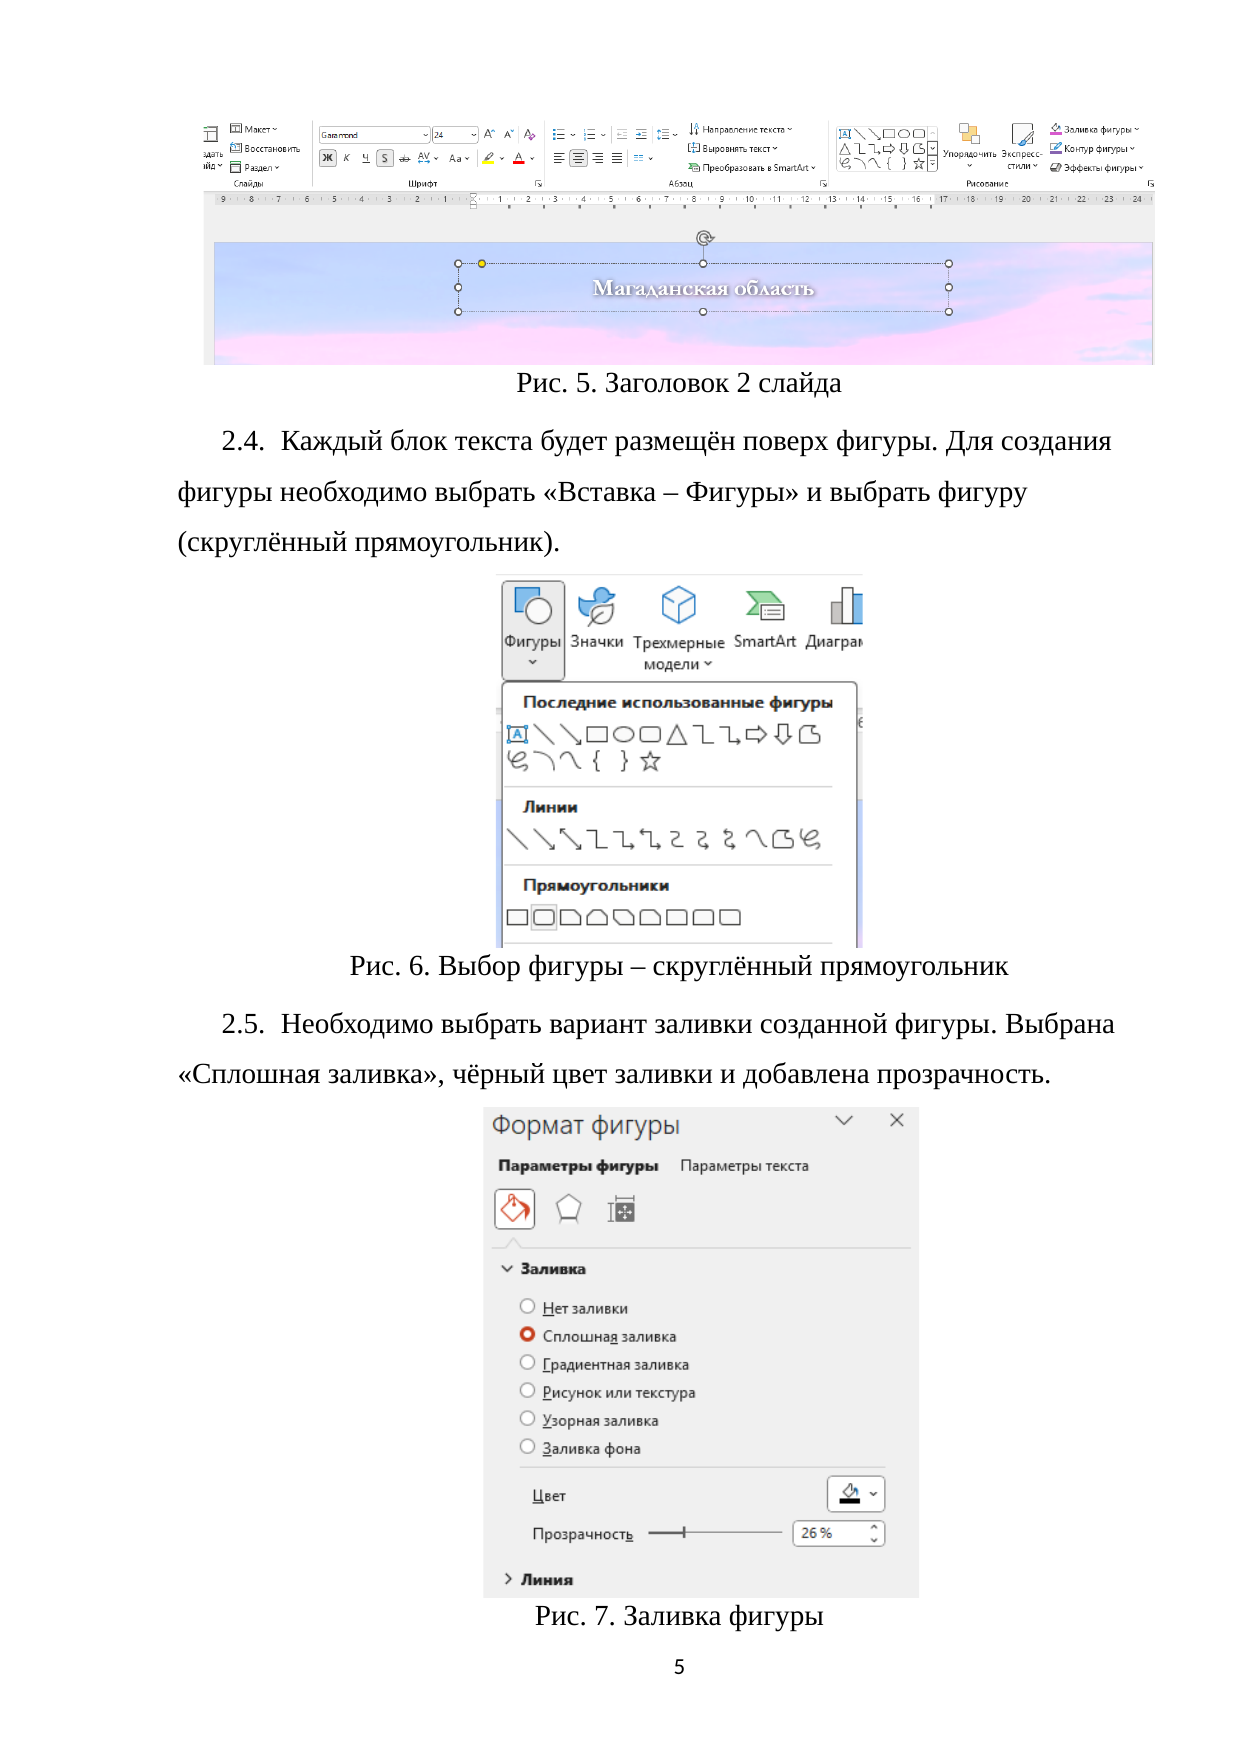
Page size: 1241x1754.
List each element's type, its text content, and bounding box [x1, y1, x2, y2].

list Каждый блок текста будет размещён поверх фигуры. Для создания фигуры необходимо выбрать «Вставка – Фигуры» и выбрать фигуру (скруглённый прямоугольник). [177, 423, 1181, 558]
picture [203, 118, 1155, 365]
text Рис. 6. Выбор фигуры – скруглённый прямоугольник [177, 948, 1181, 981]
text Рис. 5. Заголовок 2 слайда [177, 365, 1181, 398]
picture [483, 1107, 920, 1598]
picture [495, 574, 863, 948]
list Необходимо выбрать вариант заливки созданной фигуры. Выбрана «Сплошная заливка», чёрный цвет заливки и добавлена прозрачность. [177, 1006, 1181, 1090]
text Рис. 7. Заливка фигуры [177, 1598, 1181, 1631]
